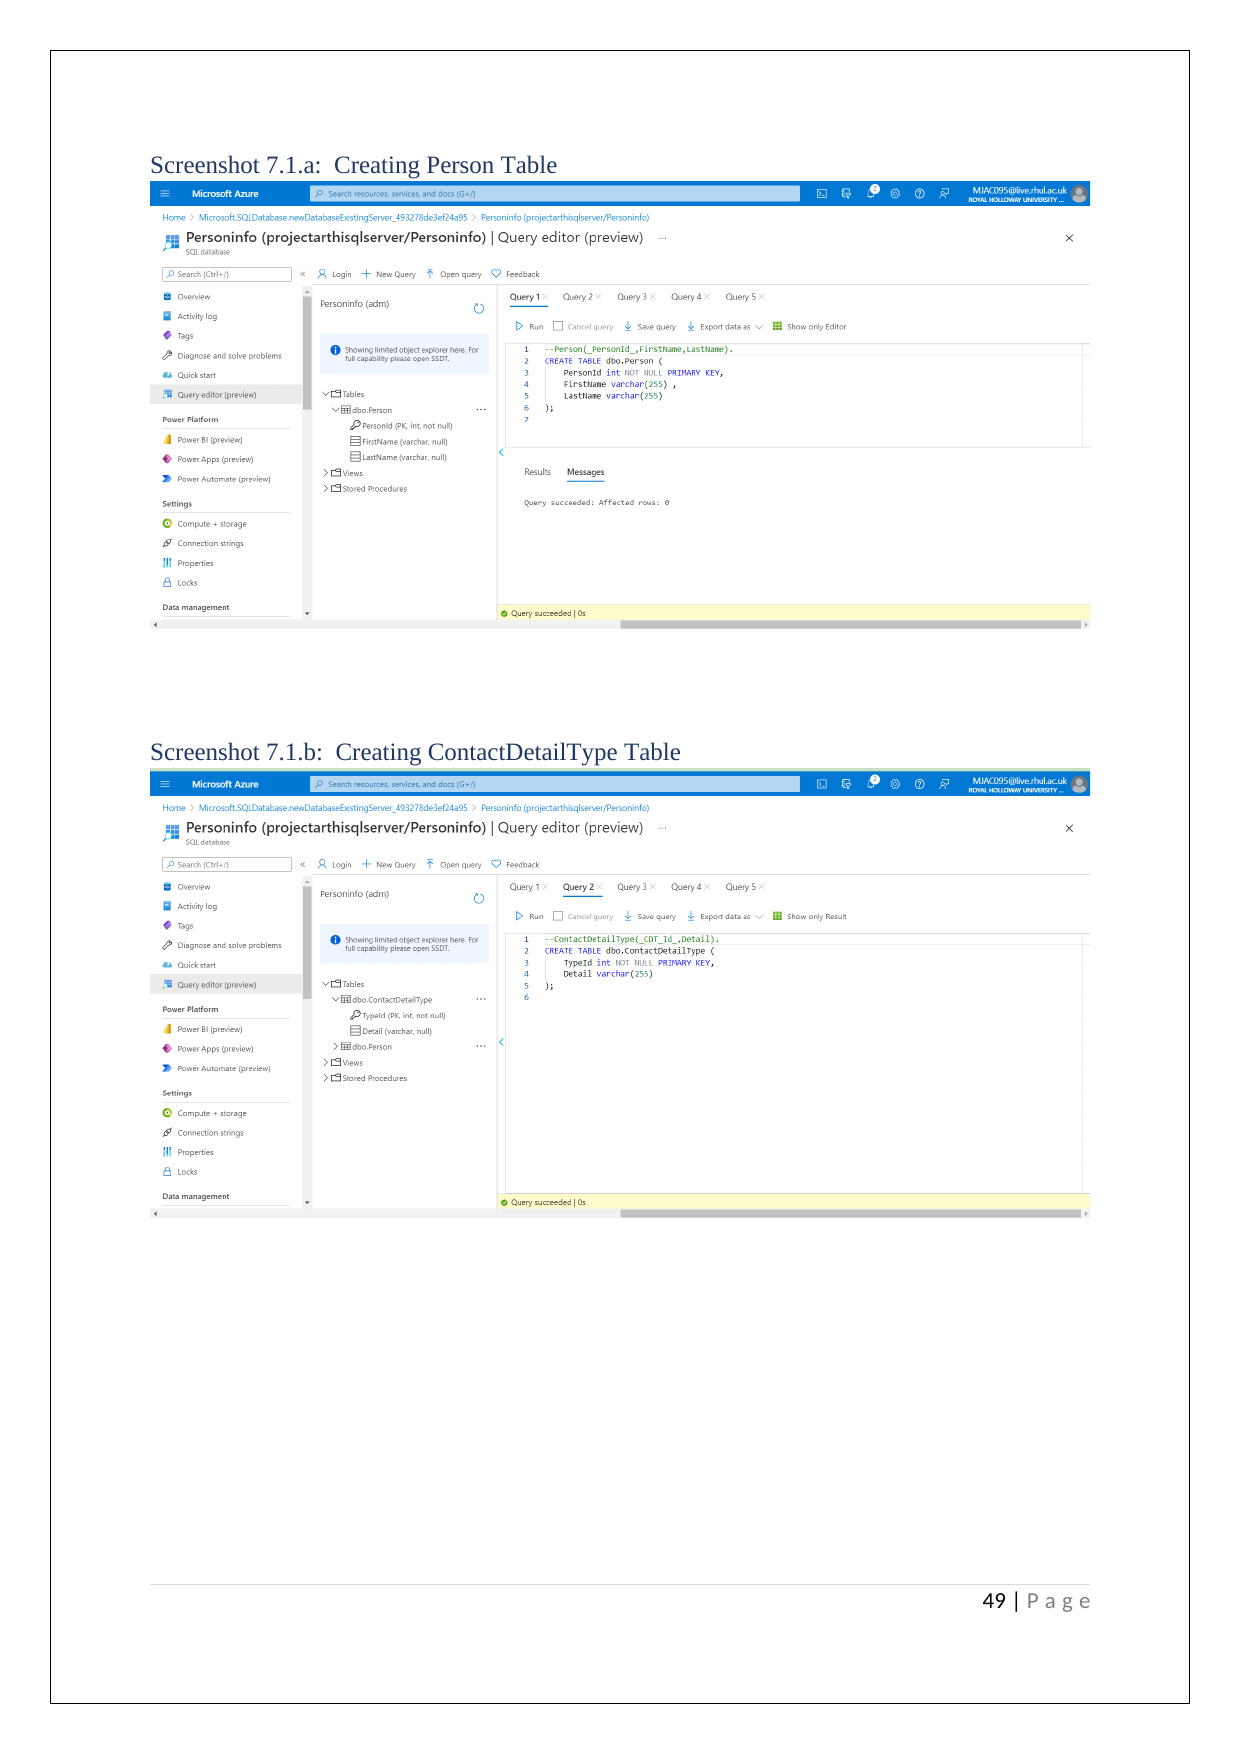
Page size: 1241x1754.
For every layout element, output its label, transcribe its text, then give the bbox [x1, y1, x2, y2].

picture [150, 768, 1091, 1218]
subtitle Screenshot 7.1.b: Creating ContactDetailType Table [150, 737, 1090, 766]
picture [150, 181, 1091, 629]
subtitle Screenshot 7.1.a: Creating Person Table [150, 150, 1090, 179]
